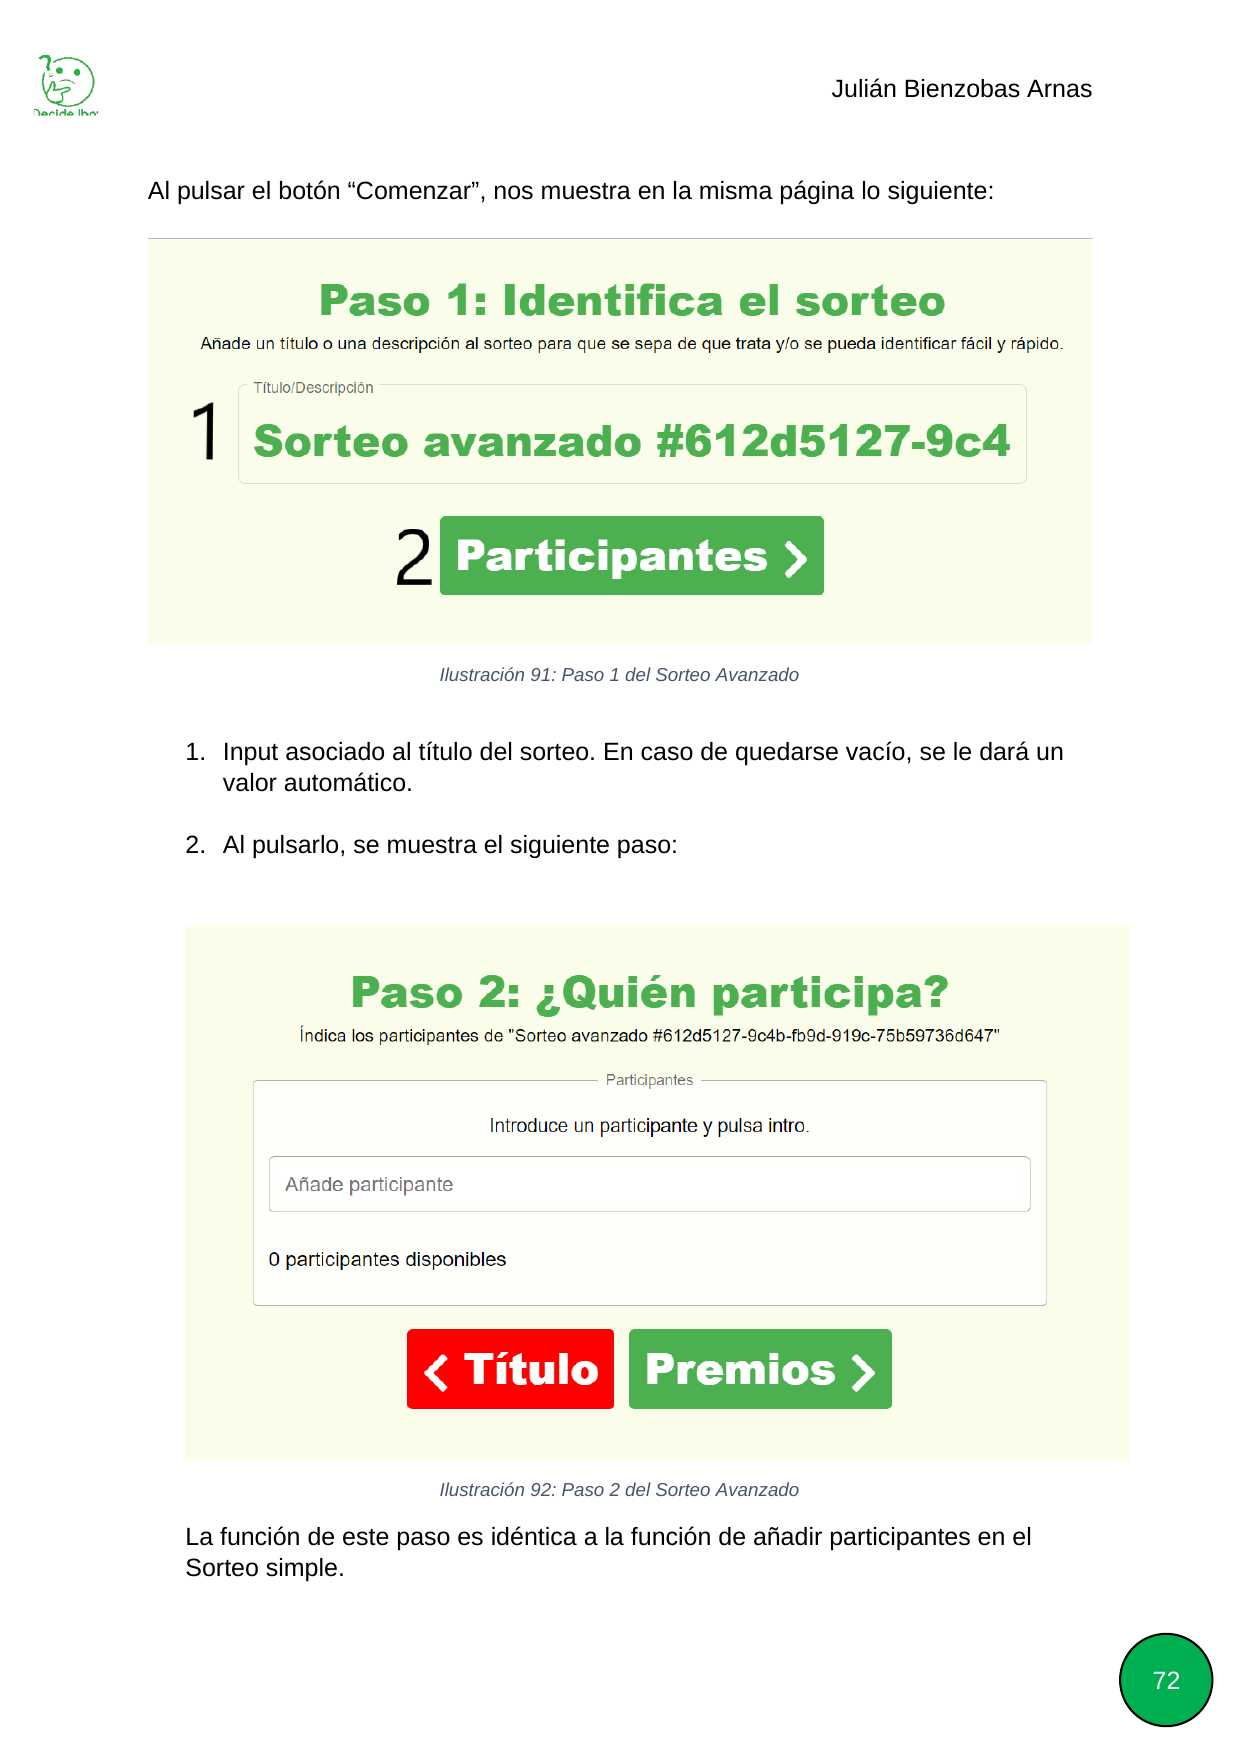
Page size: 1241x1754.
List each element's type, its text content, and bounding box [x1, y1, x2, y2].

text Ilustración 91: Paso 1 del Sorteo Avanzado [148, 663, 1092, 685]
text La función de este paso es idéntica a la función de añadir participantes en el Sorteo simple. [185, 1522, 1092, 1581]
list Al pulsarlo, se muestra el siguiente paso: [185, 830, 1092, 859]
picture [147, 238, 1093, 645]
list Input asociado al título del sorteo. En caso de quedarse vacío, se le dará un valor automático. [185, 737, 1092, 797]
picture [32, 55, 99, 114]
list Al pulsar el botón “Comenzar”, nos muestra en la misma página lo siguiente: [148, 176, 1092, 205]
text Ilustración 92: Paso 2 del Sorteo Avanzado [148, 1479, 1092, 1501]
picture [185, 925, 1130, 1461]
